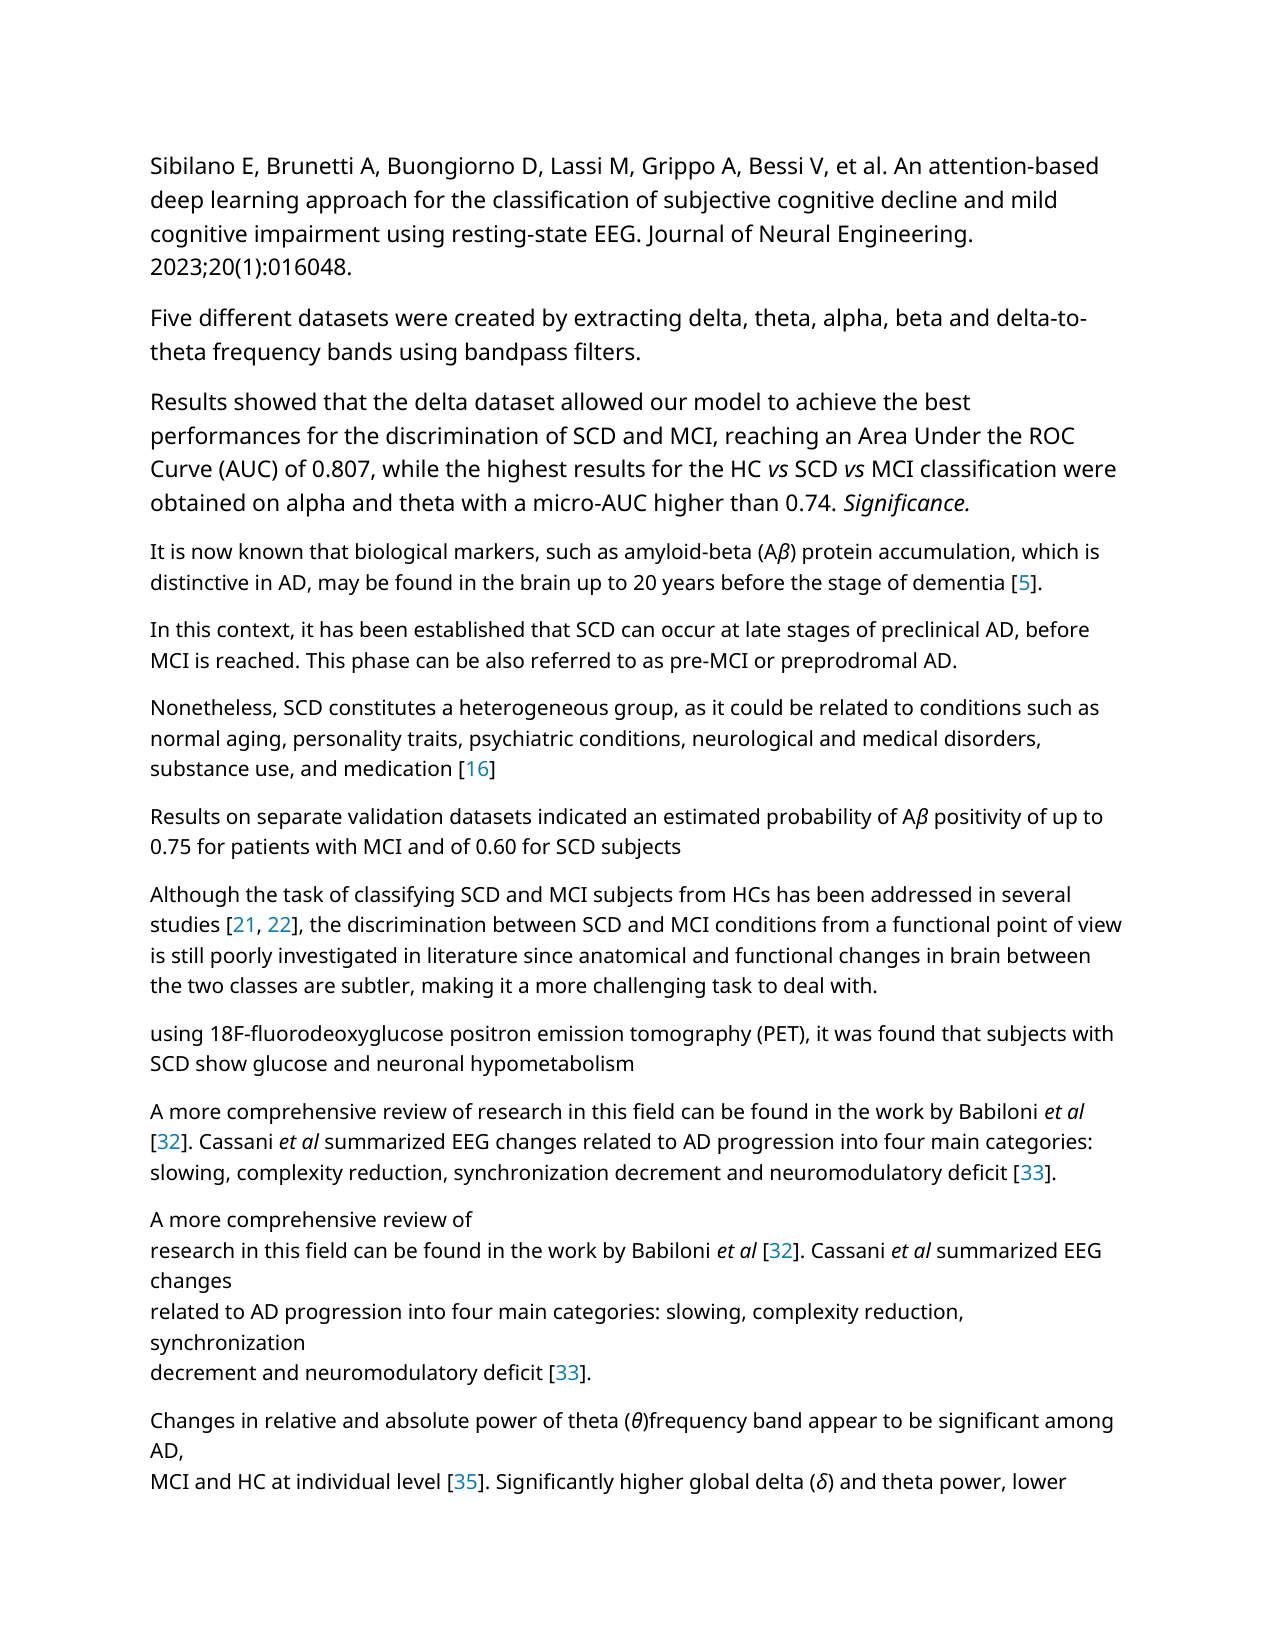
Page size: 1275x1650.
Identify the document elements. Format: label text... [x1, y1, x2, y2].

text Although the task of classifying SCD and MCI subjects from HCs has been addressed in several studies [21, 22], the discrimination between SCD and MCI conditions from a functional point of view is still poorly investigated in literature since anatomical and functional changes in brain between the two classes are subtler, making it a more challenging task to deal with. [150, 880, 1125, 1000]
text A more comprehensive review of research in this field can be found in the work by Babiloni et al [32]. Cassani et al summarized EEG changes related to AD progression into four main categories: slowing, complexity reduction, synchronization decrement and neuromodulatory deficit [33]. [150, 1097, 1125, 1187]
text A more comprehensive review of research in this field can be found in the work by Babiloni et al [32]. Cassani et al summarized EEG changes related to AD progression into four main categories: slowing, complexity reduction, synchronization decrement and neuromodulatory deficit [33]. [150, 1205, 1125, 1387]
text using 18F-fluorodeoxyglucose positron emission tomography (PET), it was found that subjects with SCD show glucose and neuronal hypometabolism [150, 1019, 1125, 1078]
text Results on separate validation datasets indicated an estimated probability of Aβ positivity of up to 0.75 for patients with MCI and of 0.60 for SCD subjects [150, 802, 1125, 861]
text Sibilano E, Brunetti A, Buongiorno D, Lassi M, Grippo A, Bessi V, et al. An attention-based deep learning approach for the classification of subjective cognitive decline and mild cognitive impairment using resting-state EEG. Journal of Neural Engineering. 2023;20(1):016048. [150, 150, 1125, 282]
text Five different datasets were created by extracting delta, theta, alpha, beta and delta-to-theta frequency bands using bandpass filters. [150, 302, 1125, 367]
text It is now known that biological markers, such as amyloid-beta (Aβ) protein accumulation, which is distinctive in AD, may be found in the brain up to 20 years before the stage of dementia [5]. [150, 537, 1125, 597]
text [150, 1406, 1125, 1496]
text Results showed that the delta dataset allowed our model to achieve the best performances for the discrimination of SCD and MCI, reaching an Area Under the ROC Curve (AUC) of 0.807, while the highest results for the HC vs SCD vs MCI classification were obtained on alpha and theta with a micro-AUC higher than 0.74. Significance. [150, 386, 1125, 518]
text Nonetheless, SCD constitutes a heterogeneous group, as it could be related to conditions such as normal aging, personality traits, psychiatric conditions, neurological and medical disorders, substance use, and medication [16] [150, 693, 1125, 783]
text In this context, it has been established that SCD can occur at late stages of preclinical AD, before MCI is reached. This phase can be also referred to as pre-MCI or preprodromal AD. [150, 615, 1125, 674]
